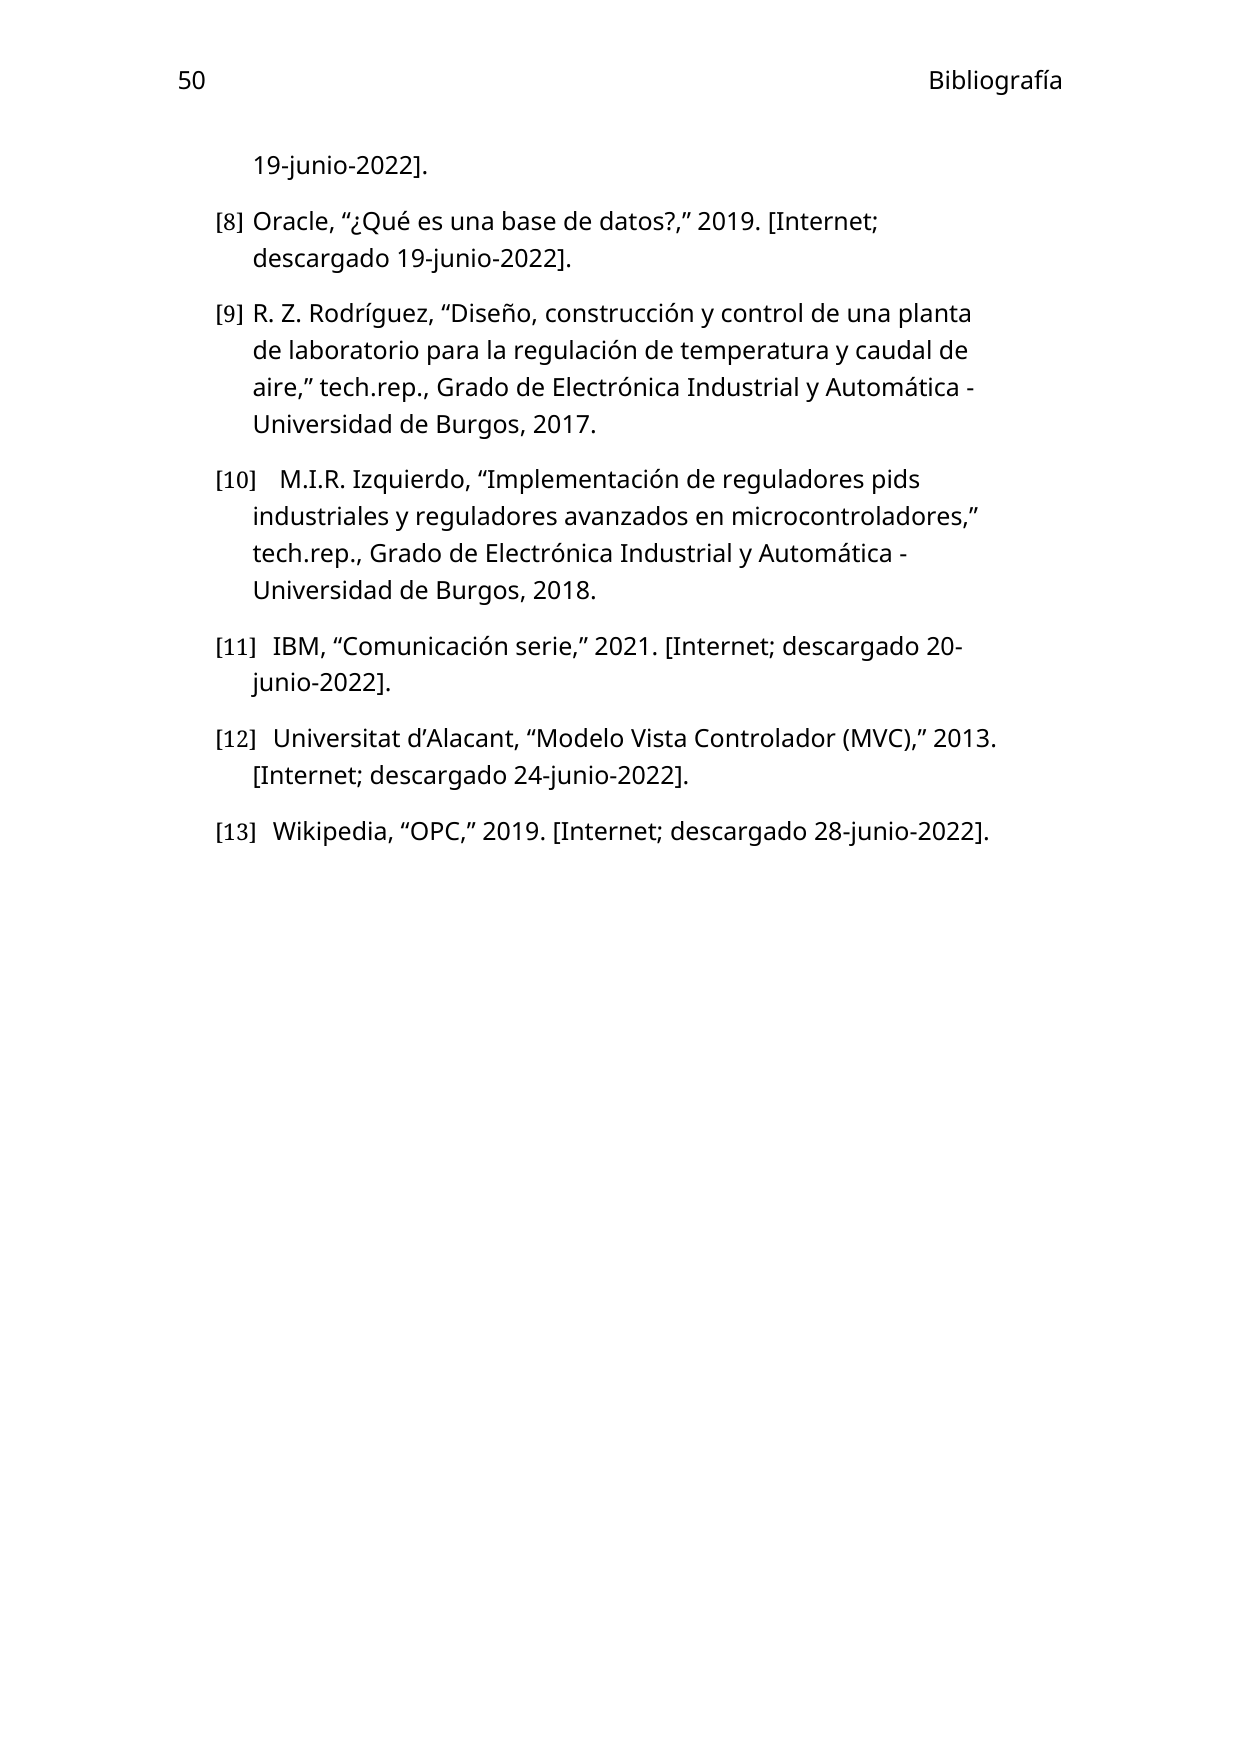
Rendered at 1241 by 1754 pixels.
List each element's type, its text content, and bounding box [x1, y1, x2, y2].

list Universitat d’Alacant, “Modelo Vista Controlador (MVC),” 2013. [Internet; descargado 24-junio-2022]. [215, 721, 999, 792]
list IBM, “Comunicación serie,” 2021. [Internet; descargado 20-junio-2022]. [215, 628, 999, 699]
list M.I.R. Izquierdo, “Implementación de reguladores pids industriales y reguladores avanzados en microcontroladores,” tech.rep., Grado de Electrónica Industrial y Automática - Universidad de Burgos, 2018. [215, 462, 999, 607]
list Oracle, “¿Qué es una base de datos?,” 2019. [Internet; descargado 19-junio-2022]. [215, 203, 999, 274]
list R. Z. Rodríguez, “Diseño, construcción y control de una planta de laboratorio para la regulación de temperatura y caudal de aire,” tech.rep., Grado de Electrónica Industrial y Automática - Universidad de Burgos, 2017. [215, 296, 999, 440]
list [215, 148, 999, 182]
list Wikipedia, “OPC,” 2019. [Internet; descargado 28-junio-2022]. [215, 813, 999, 848]
